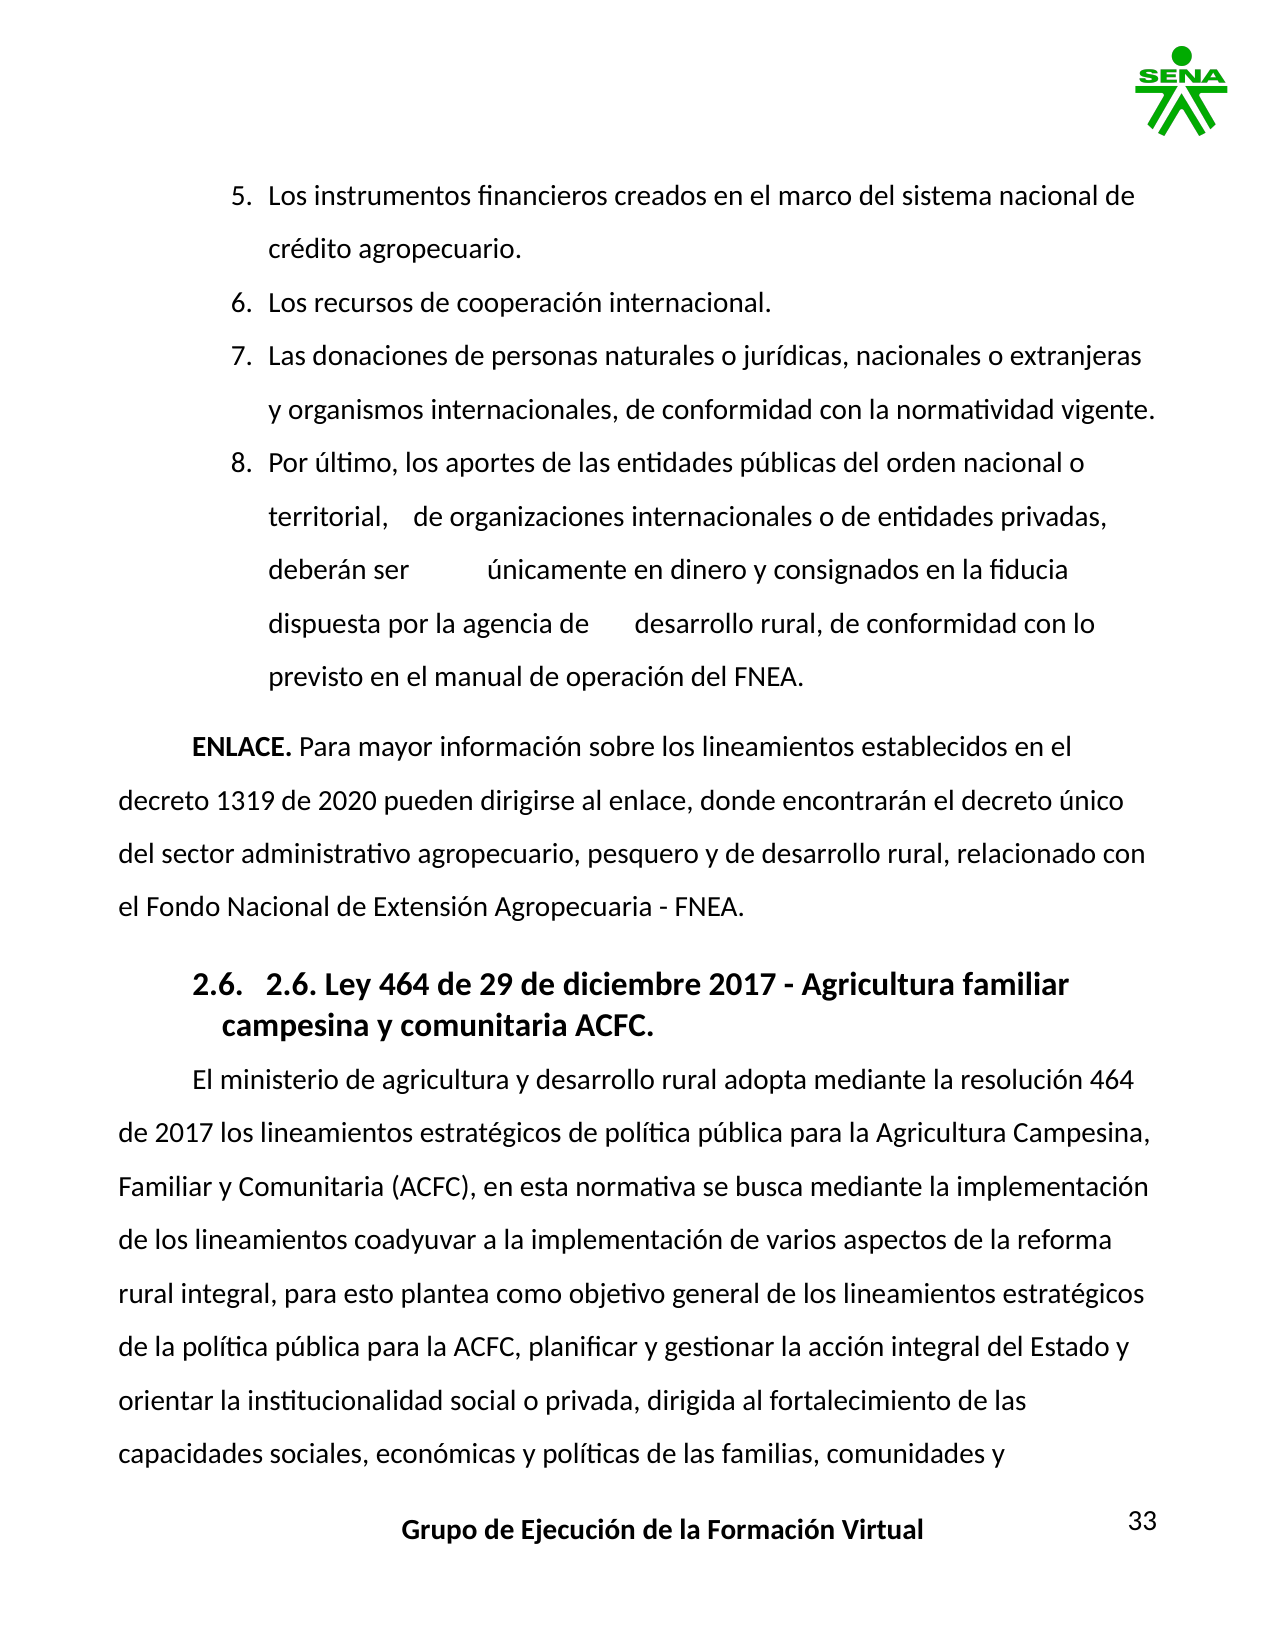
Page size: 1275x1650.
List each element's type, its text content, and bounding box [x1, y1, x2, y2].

list Los instrumentos financieros creados en el marco del sistema nacional de crédito agropecuario. [231, 177, 1157, 266]
picture [1135, 46, 1228, 136]
list Los recursos de cooperación internacional. [231, 284, 1157, 320]
list Las donaciones de personas naturales o jurídicas, nacionales o extranjeras y organismos internacionales, de conformidad con la normatividad vigente. [231, 337, 1157, 427]
list Por último, los aportes de las entidades públicas del orden nacional o territorial, de organizaciones internacionales o de entidades privadas, deberán ser únicamente en dinero y consignados en la fiducia dispuesta por la agencia de desarrollo rural, de conformidad con lo previsto en el manual de operación del FNEA. [231, 444, 1157, 694]
text ENLACE. Para mayor información sobre los lineamientos establecidos en el decreto 1319 de 2020 pueden dirigirse al enlace, donde encontrarán el decreto único del sector administrativo agropecuario, pesquero y de desarrollo rural, relacionado con el Fondo Nacional de Extensión Agropecuaria - FNEA. [118, 728, 1157, 924]
subtitle 2.6. Ley 464 de 29 de diciembre 2017 - Agricultura familiar campesina y comunitaria ACFC. [192, 963, 1157, 1044]
